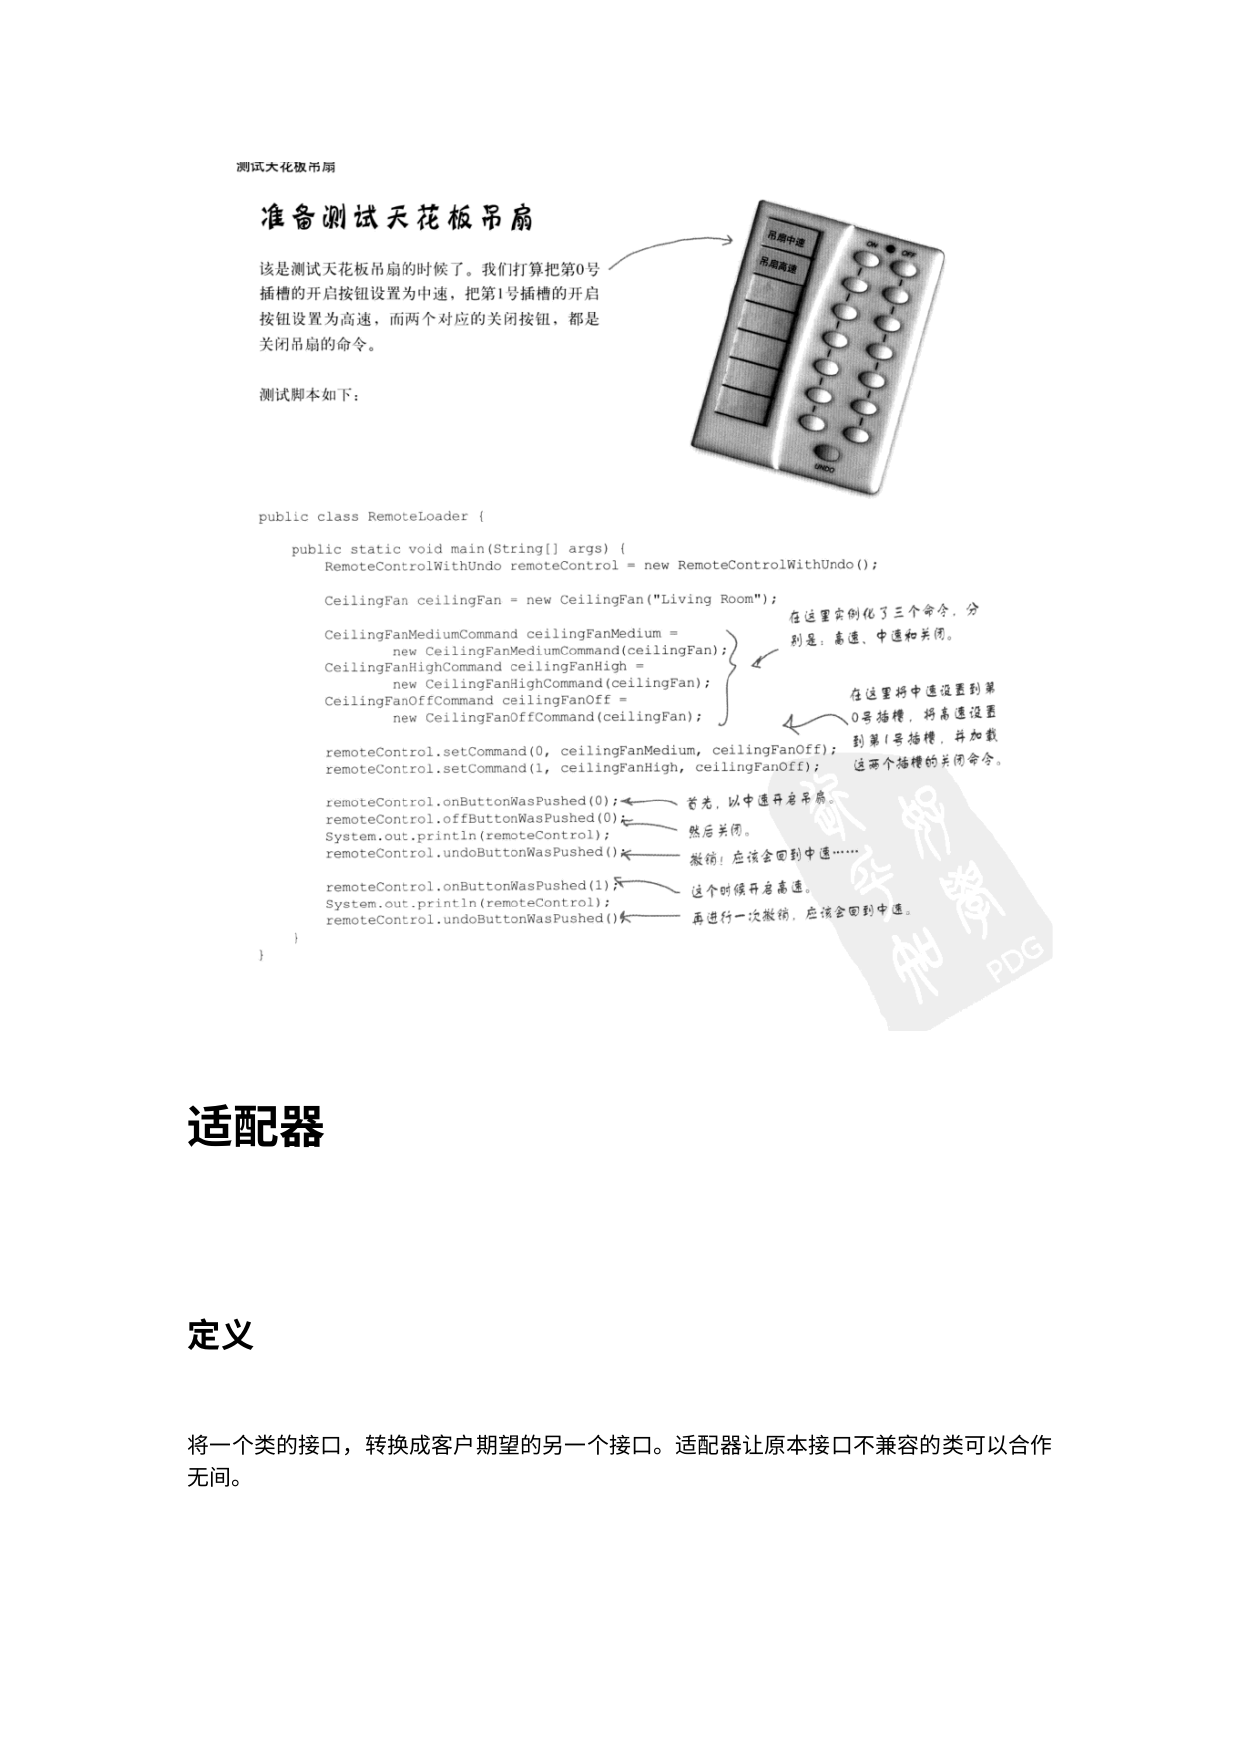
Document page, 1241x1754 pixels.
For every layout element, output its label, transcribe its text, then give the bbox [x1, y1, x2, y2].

subtitle 定义 [187, 1300, 1053, 1365]
text 将一个类的接口，转换成客户期望的另一个接口。适配器让原本接口不兼容的类可以合作无间。 [187, 1427, 1053, 1492]
subtitle 适配器 [187, 1075, 1053, 1172]
picture [187, 162, 1053, 1031]
